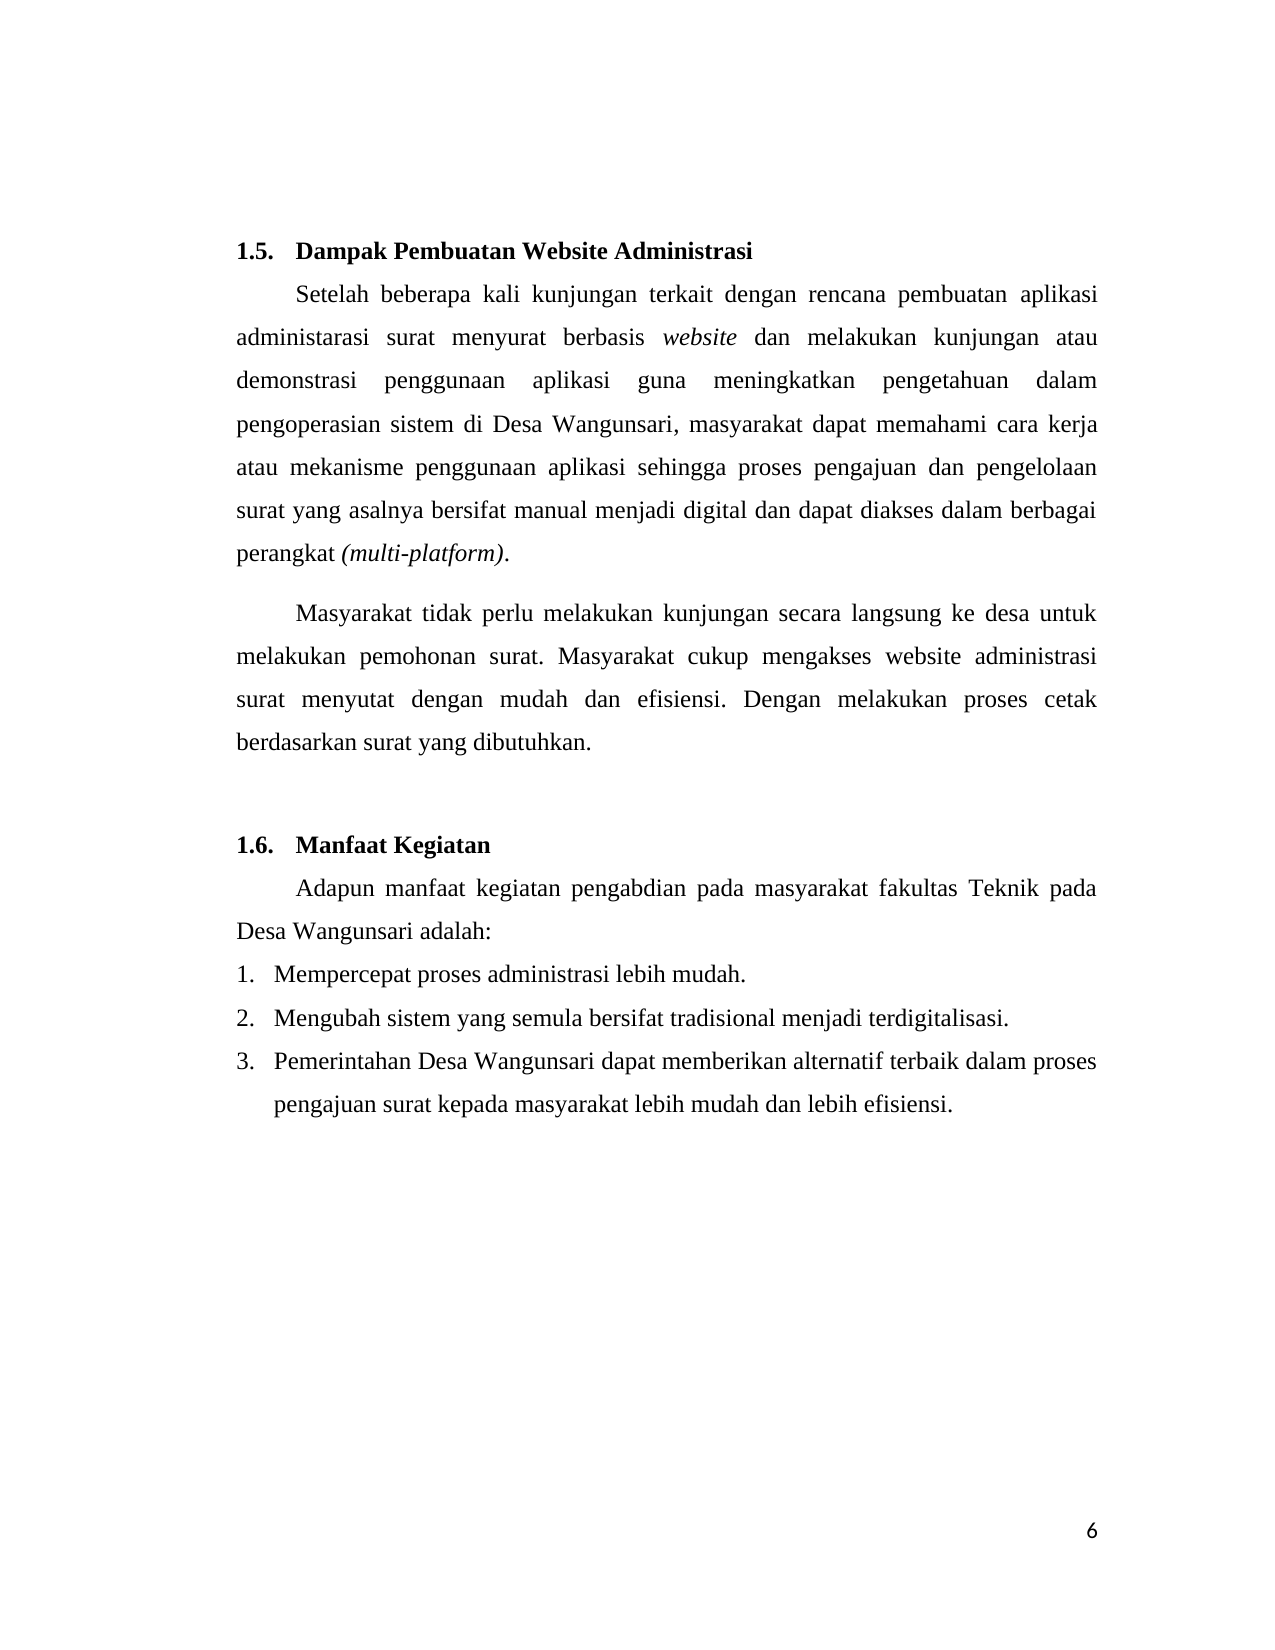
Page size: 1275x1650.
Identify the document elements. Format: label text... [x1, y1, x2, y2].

list Mempercepat proses administrasi lebih mudah. [236, 959, 1098, 988]
text Masyarakat tidak perlu melakukan kunjungan secara langsung ke desa untuk melakukan pemohonan surat. Masyarakat cukup mengakses website administrasi surat menyutat dengan mudah dan efisiensi. Dengan melakukan proses cetak berdasarkan surat yang dibutuhkan. [236, 598, 1098, 756]
list Mengubah sistem yang semula bersifat tradisional menjadi terdigitalisasi. [236, 1003, 1098, 1031]
text Adapun manfaat kegiatan pengabdian pada masyarakat fakultas Teknik pada Desa Wangunsari adalah: [236, 873, 1098, 945]
text Setelah beberapa kali kunjungan terkait dengan rencana pembuatan aplikasi administarasi surat menyurat berbasis website dan melakukan kunjungan atau demonstrasi penggunaan aplikasi guna meningkatkan pengetahuan dalam pengoperasian sistem di Desa Wangunsari, masyarakat dapat memahami cara kerja atau mekanisme penggunaan aplikasi sehingga proses pengajuan dan pengelolaan surat yang asalnya bersifat manual menjadi digital dan dapat diakses dalam berbagai perangkat (multi-platform). [236, 279, 1098, 567]
subtitle Dampak Pembuatan Website Administrasi [236, 236, 1098, 265]
list Pemerintahan Desa Wangunsari dapat memberikan alternatif terbaik dalam proses pengajuan surat kepada masyarakat lebih mudah dan lebih efisiensi. [236, 1046, 1098, 1118]
subtitle Manfaat Kegiatan [236, 830, 1098, 859]
